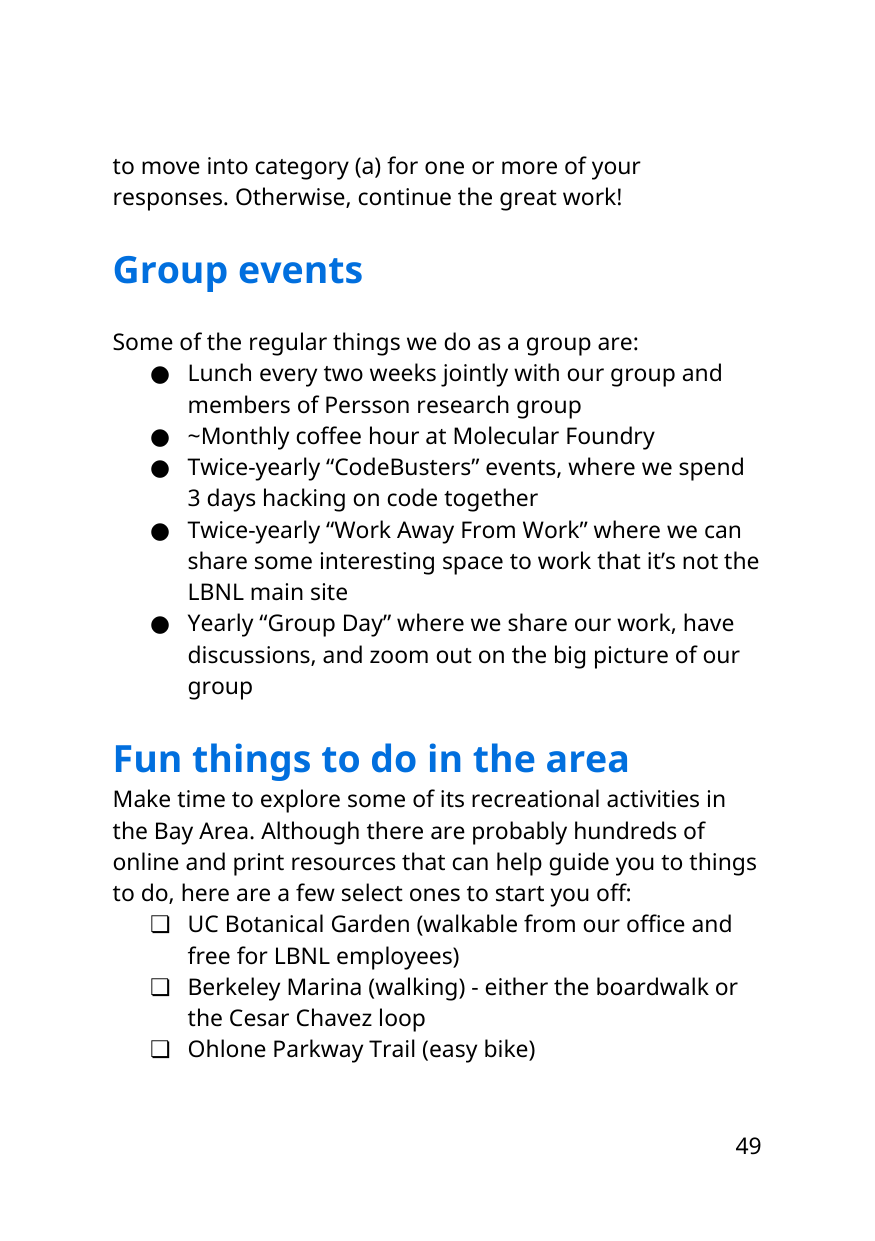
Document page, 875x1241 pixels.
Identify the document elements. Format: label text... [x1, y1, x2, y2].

list Twice-yearly “Work Away From Work” where we can share some interesting space to work that it’s not the LBNL main site [150, 513, 762, 607]
list Ohlone Parkway Trail (easy bike) [150, 1033, 762, 1064]
list ~Monthly coffee hour at Molecular Foundry [150, 420, 762, 451]
list Twice-yearly “CodeBusters” events, where we spend 3 days hacking on code together [150, 451, 762, 513]
subtitle Fun things to do in the area [112, 732, 762, 783]
list UC Botanical Garden (walkable from our office and free for LBNL employees) [150, 908, 762, 971]
list Yearly “Group Day” where we share our work, have discussions, and zoom out on the big picture of our group [150, 607, 762, 701]
list Lunch every two weeks jointly with our group and members of Persson research group [150, 357, 762, 420]
list Berkeley Marina (walking) - either the boardwalk or the Cesar Chavez loop [150, 971, 762, 1033]
text Make time to explore some of its recreational activities in the Bay Area. Although there are probably hundreds of online and print resources that can help guide you to things to do, here are a few select ones to start you off: [112, 783, 762, 908]
text Some of the regular things we do as a group are: [112, 326, 762, 357]
subtitle Group events [112, 244, 762, 295]
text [112, 150, 762, 212]
